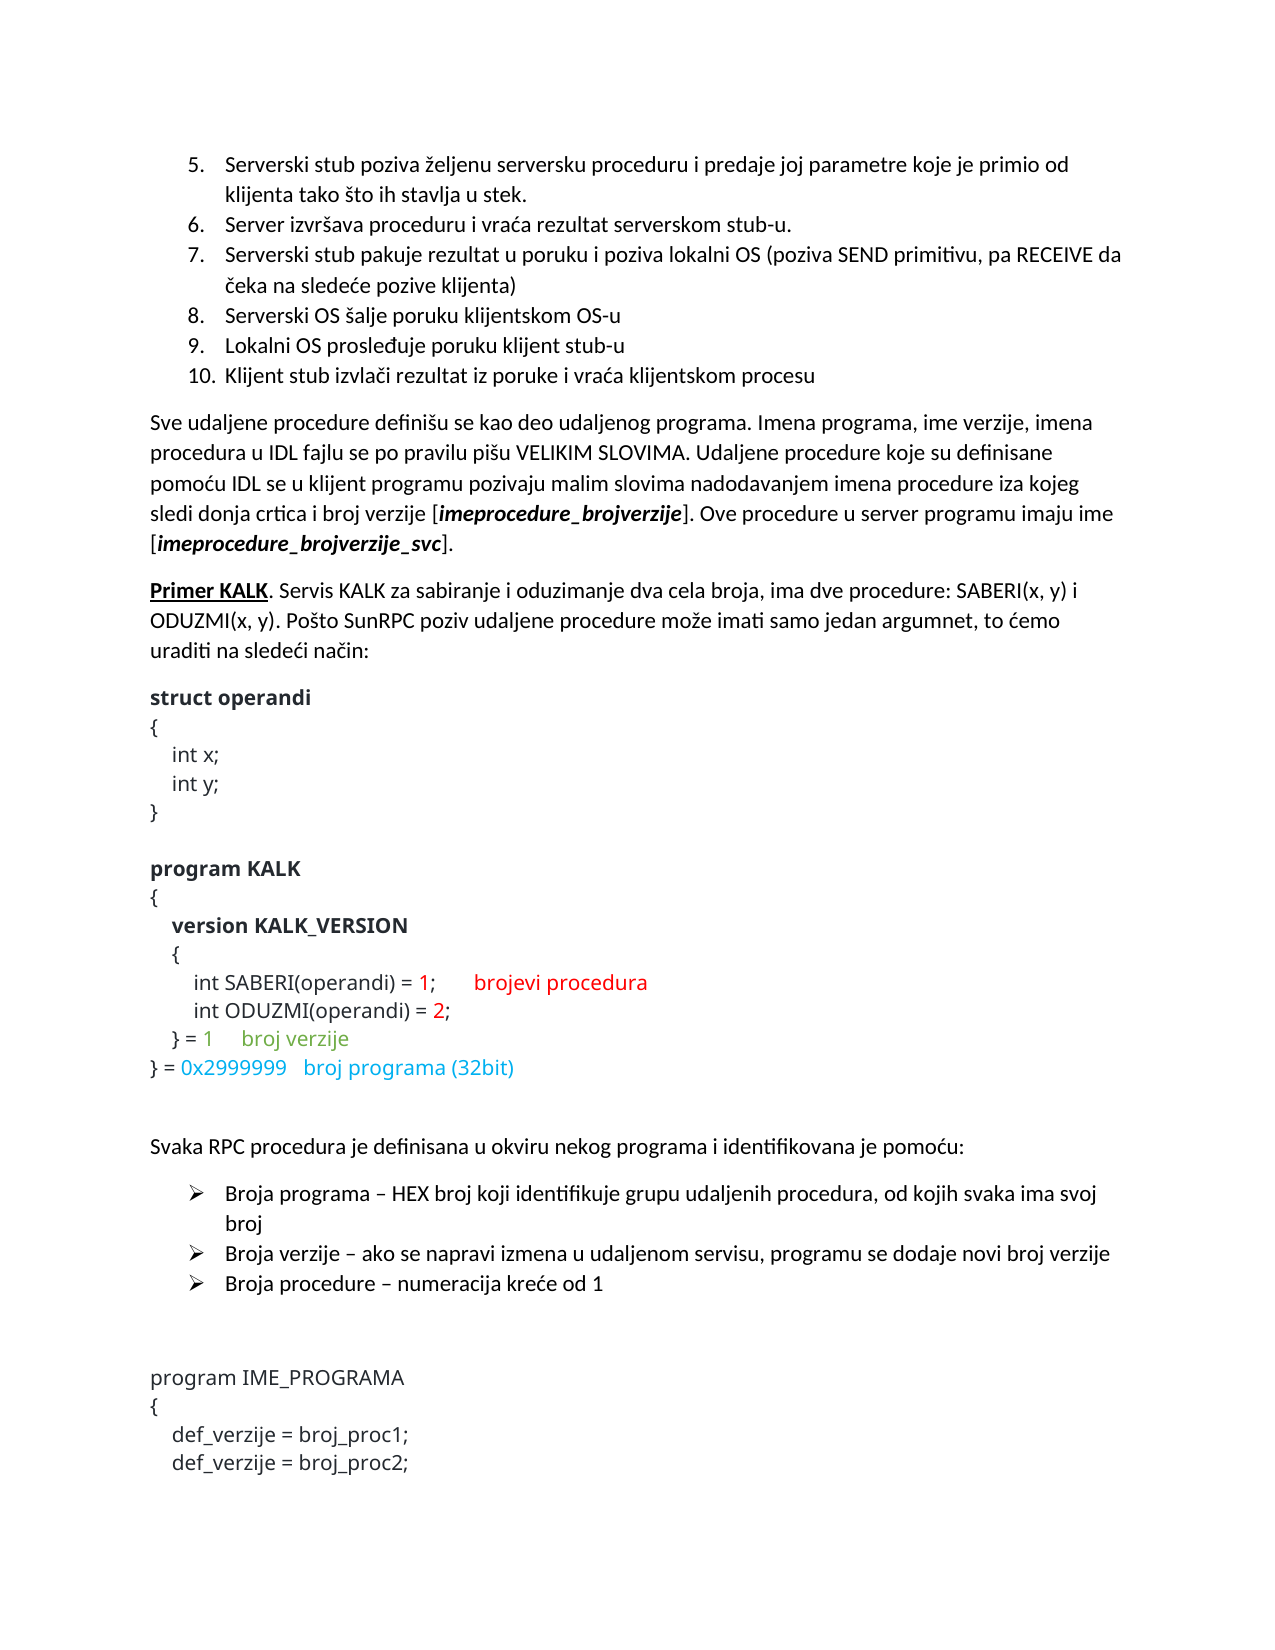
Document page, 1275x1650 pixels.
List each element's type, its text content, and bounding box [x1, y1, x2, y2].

text struct operandi [150, 683, 1125, 712]
text int SABERI(operandi) = 1; brojevi procedura [150, 968, 1125, 996]
text Sve udaljene procedure definišu se kao deo udaljenog programa. Imena programa, ime verzije, imena procedura u IDL fajlu se po pravilu pišu VELIKIM SLOVIMA. Udaljene procedure koje su definisane pomoću IDL se u klijent programu pozivaju malim slovima nadodavanjem imena procedure iza kojeg sledi donja crtica i broj verzije [imeprocedure_brojverzije]. Ove procedure u server programu imaju ime [imeprocedure_brojverzije_svc]. [150, 408, 1125, 557]
text Svaka RPC procedura je definisana u okviru nekog programa i identifikovana je pomoću: [150, 1132, 1125, 1160]
text Primer KALK. Servis KALK za sabiranje i oduzimanje dva cela broja, ima dve procedure: SABERI(x, y) i ODUZMI(x, y). Pošto SunRPC poziv udaljene procedure može imati samo jedan argumnet, to ćemo uraditi na sledeći način: [150, 576, 1125, 664]
text def_verzije = broj_proc2; [150, 1448, 1125, 1477]
list Broja programa – HEX broj koji identifikuje grupu udaljenih procedura, od kojih svaka ima svoj broj [187, 1179, 1125, 1237]
text { [150, 1392, 1125, 1420]
text int ODUZMI(operandi) = 2; [150, 996, 1125, 1024]
text } = 1 broj verzije [150, 1024, 1125, 1053]
text int x; [150, 740, 1125, 769]
text program KALK [150, 854, 1125, 882]
list Serverski stub pakuje rezultat u poruku i poziva lokalni OS (poziva SEND primitivu, pa RECEIVE da čeka na sledeće pozive klijenta) [187, 241, 1125, 299]
list Lokalni OS prosleđuje poruku klijent stub-u [187, 331, 1125, 359]
list Serverski OS šalje poruku klijentskom OS-u [187, 301, 1125, 329]
text } [150, 797, 1125, 826]
text program IME_PROGRAMA [150, 1363, 1125, 1392]
text { [150, 939, 1125, 968]
text } = 0x2999999 broj programa (32bit) [150, 1053, 1125, 1081]
text int y; [150, 769, 1125, 797]
list Server izvršava proceduru i vraća rezultat serverskom stub-u. [187, 210, 1125, 238]
text version KALK_VERSION [150, 911, 1125, 939]
list Serverski stub poziva željenu serversku proceduru i predaje joj parametre koje je primio od klijenta tako što ih stavlja u stek. [187, 150, 1125, 208]
list Broja procedure – numeracija kreće od 1 [187, 1269, 1125, 1297]
text { [150, 712, 1125, 740]
text def_verzije = broj_proc1; [150, 1420, 1125, 1448]
text { [150, 882, 1125, 911]
list Broja verzije – ako se napravi izmena u udaljenom servisu, programu se dodaje novi broj verzije [187, 1239, 1125, 1267]
list Klijent stub izvlači rezultat iz poruke i vraća klijentskom procesu [187, 361, 1125, 389]
